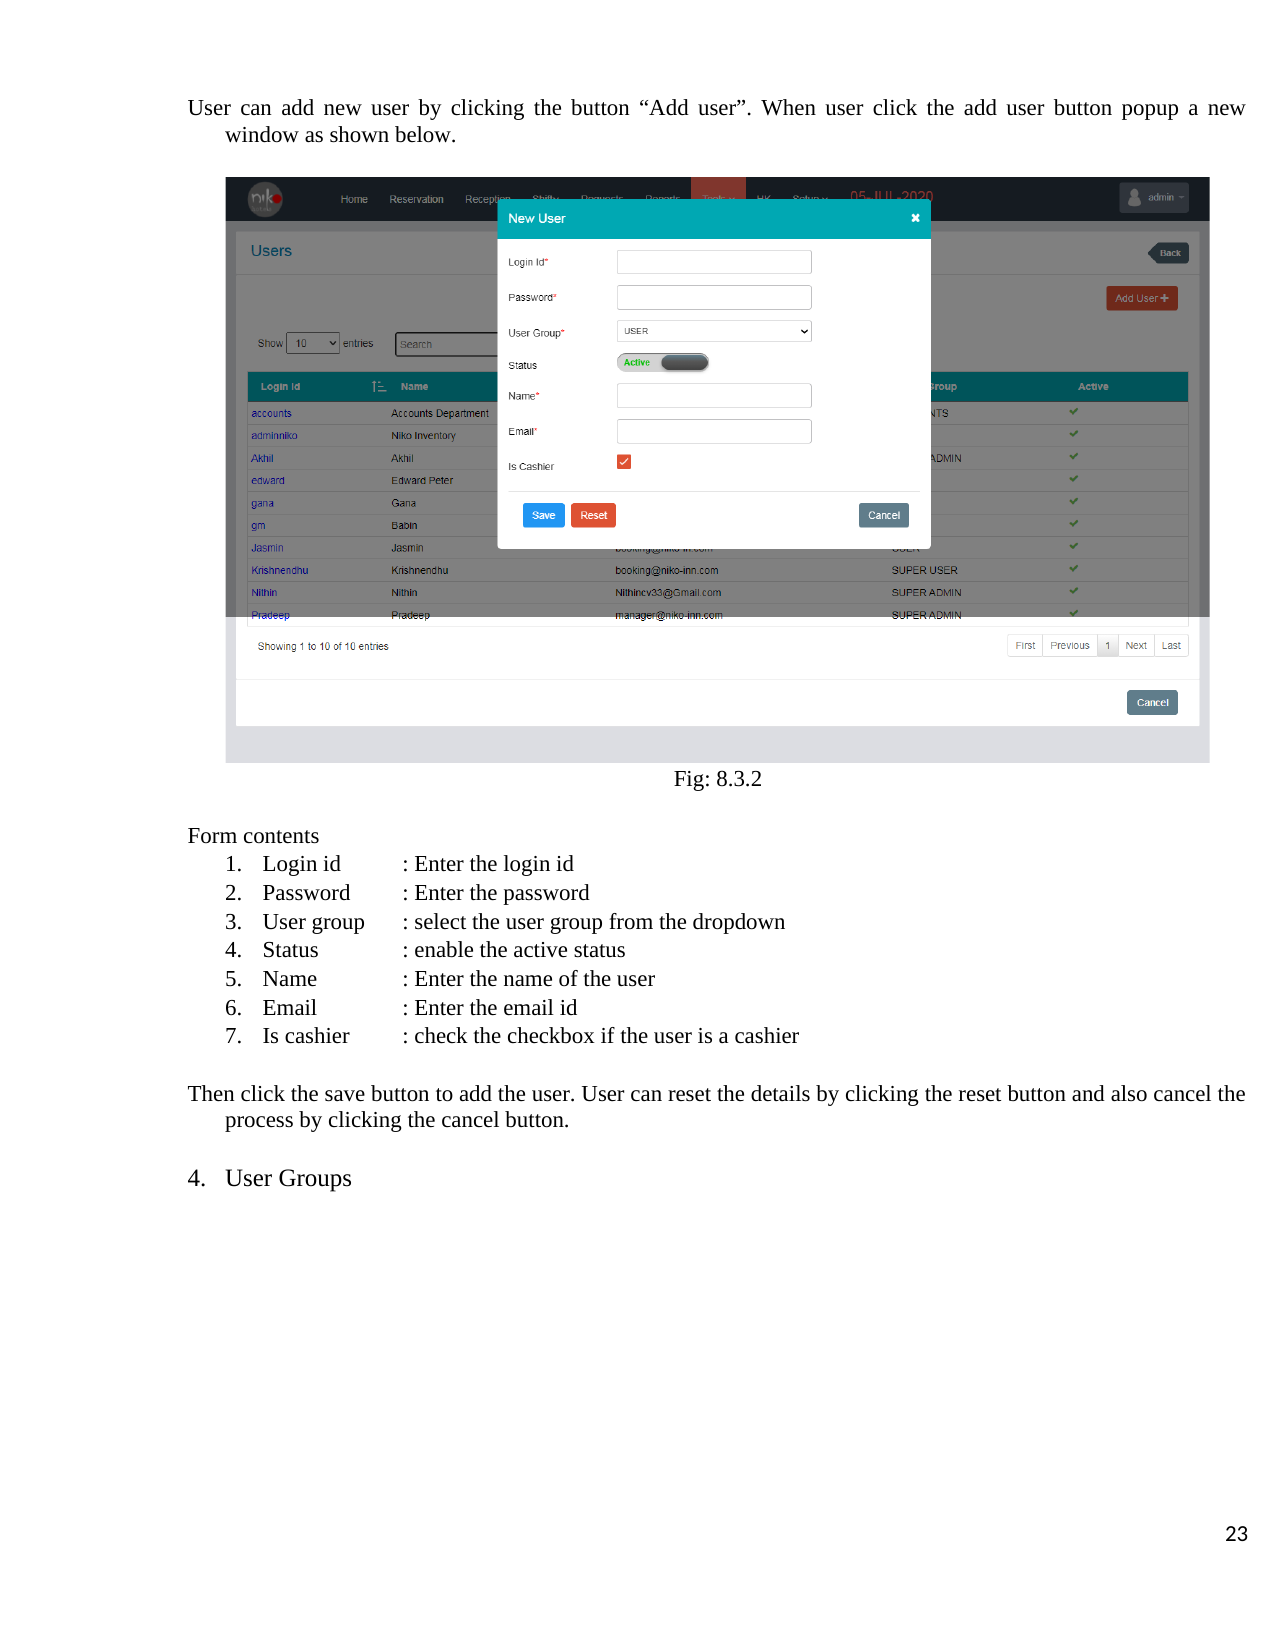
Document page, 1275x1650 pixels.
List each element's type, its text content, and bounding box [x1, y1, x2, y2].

list User group : select the user group from the dropdown [225, 908, 1248, 934]
list Password : Enter the password [225, 879, 1248, 906]
picture [225, 177, 1210, 763]
text Fig: 8.3.2 [187, 764, 1248, 791]
text Then click the save button to add the user. User can reset the details by clicking the reset button and also cancel the process by clicking the cancel button. [187, 1080, 1248, 1132]
text Form contents [187, 822, 1248, 848]
text User can add new user by clicking the button “Add user”. When user click the add user button popup a new window as shown below. [187, 94, 1248, 147]
list User Groups [187, 1163, 1248, 1192]
list Is cashier : check the checkbox if the user is a cashier [225, 1022, 1248, 1049]
list Login id : Enter the login id [225, 851, 1248, 877]
list Name : Enter the name of the user [225, 965, 1248, 991]
list Email : Enter the email id [225, 994, 1248, 1020]
list Status : enable the active status [225, 936, 1248, 963]
